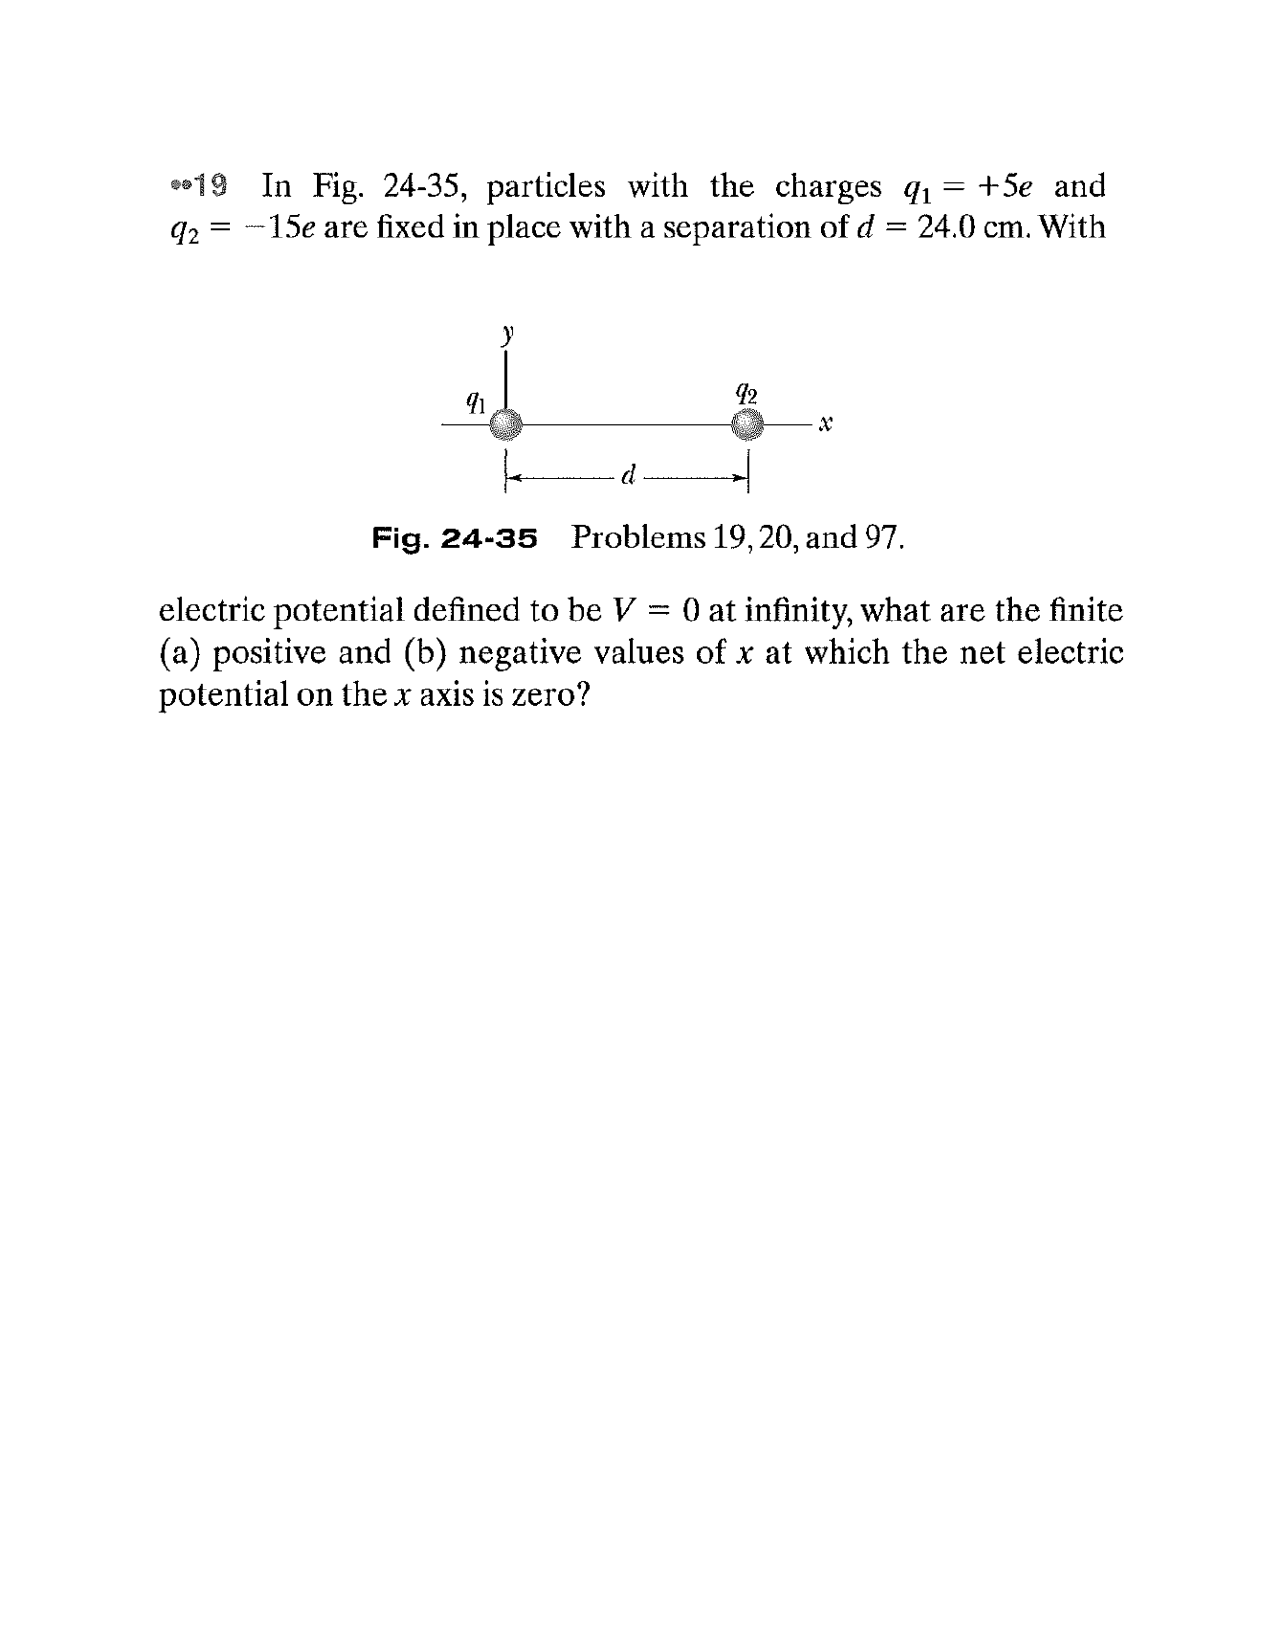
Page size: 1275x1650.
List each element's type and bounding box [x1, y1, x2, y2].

picture [150, 586, 1125, 724]
picture [150, 150, 1125, 568]
